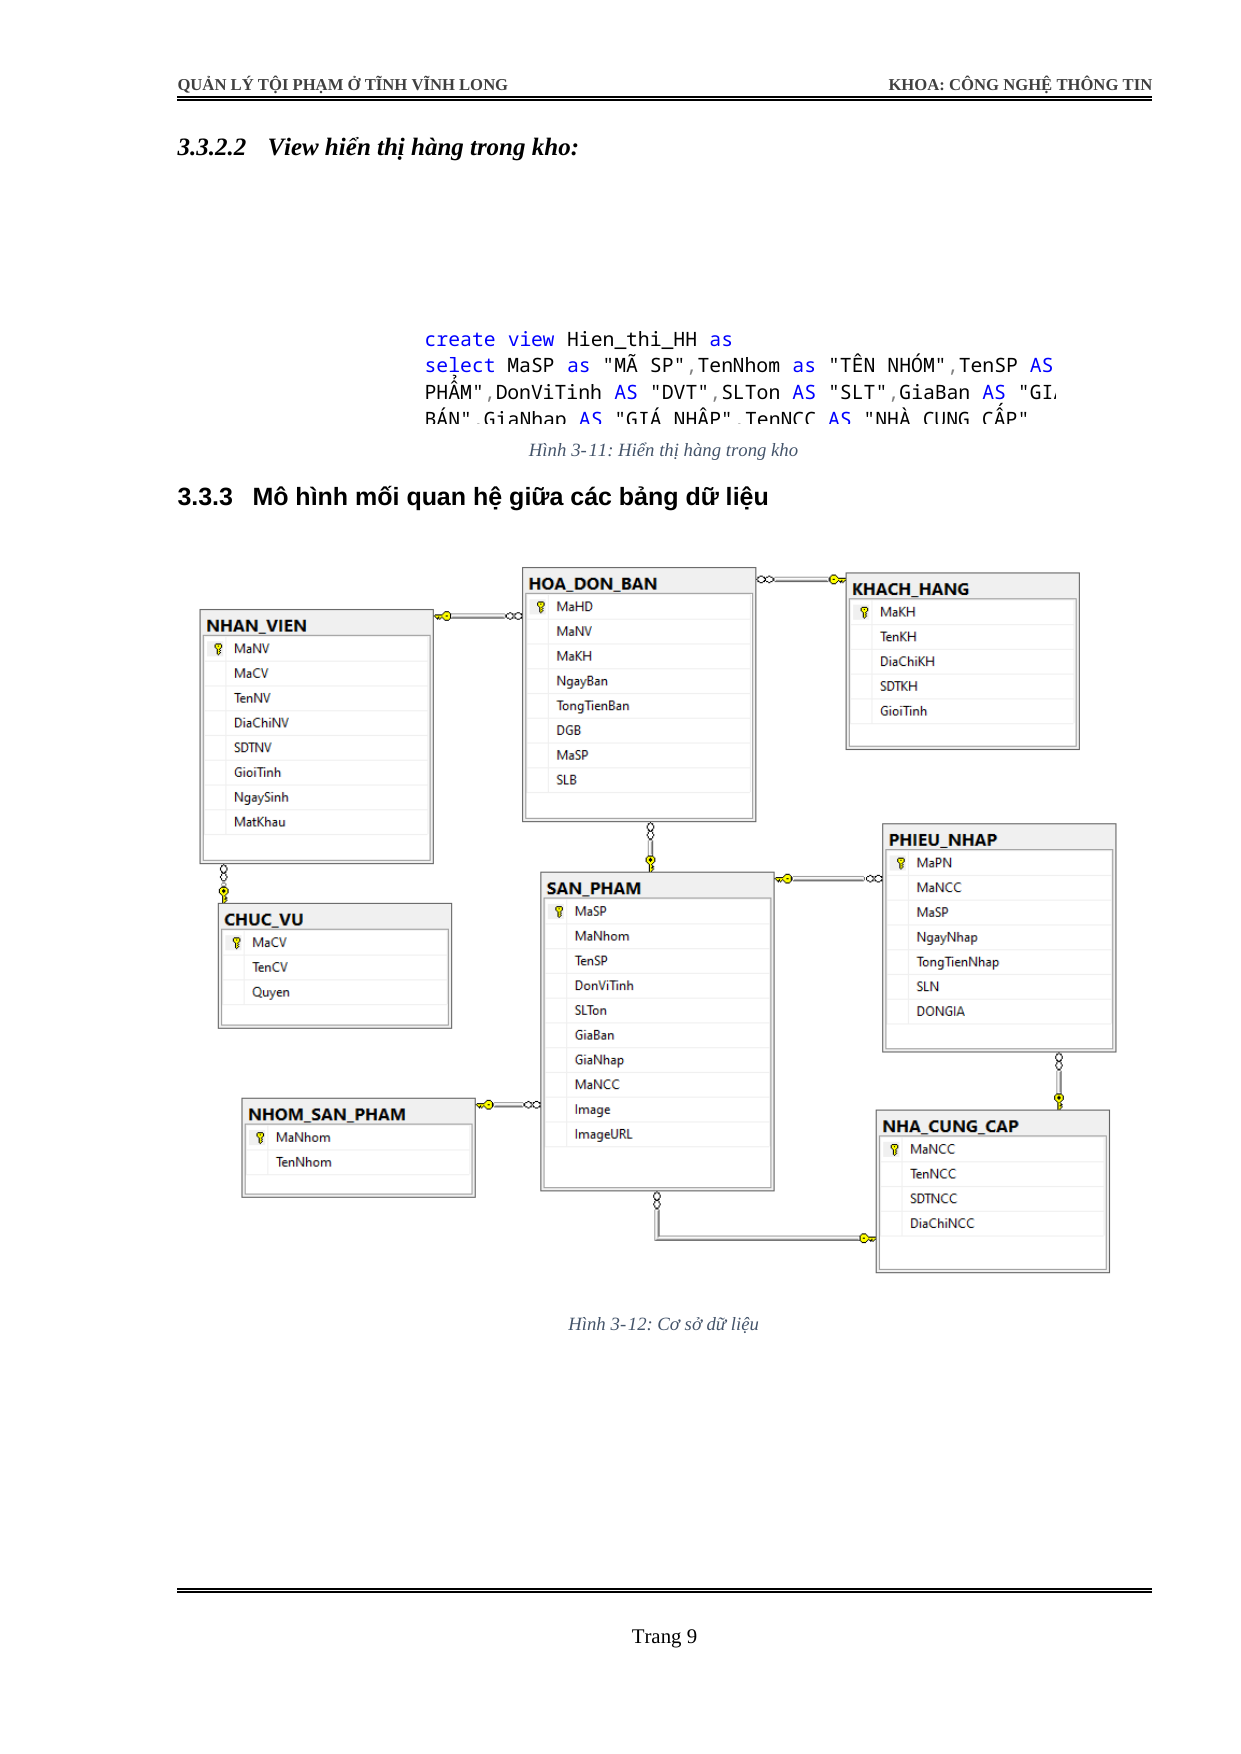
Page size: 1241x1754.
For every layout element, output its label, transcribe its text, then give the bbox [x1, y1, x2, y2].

subtitle Mô hình mối quan hệ giữa các bảng dữ liệu [177, 482, 1152, 510]
subtitle View hiển thị hàng trong kho: [177, 132, 1152, 161]
picture [177, 524, 1152, 1298]
